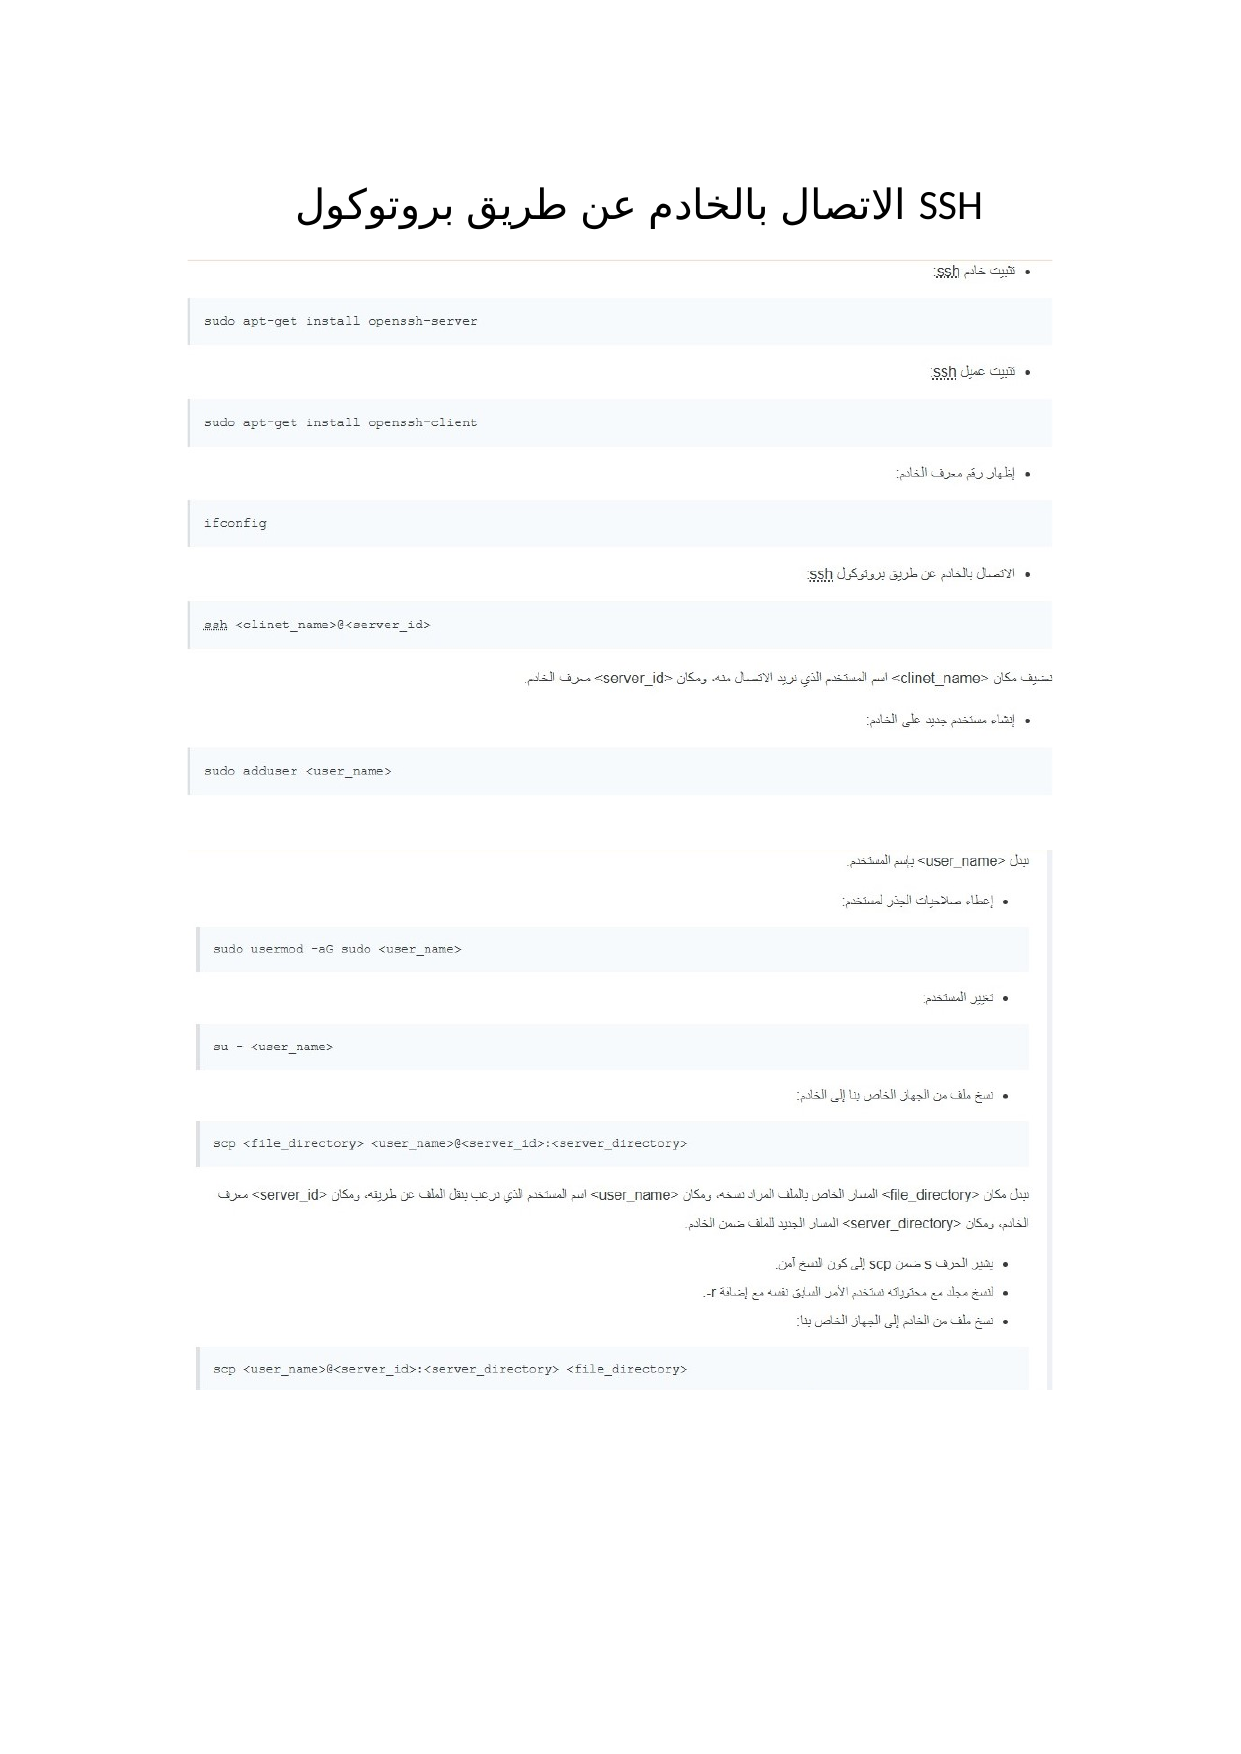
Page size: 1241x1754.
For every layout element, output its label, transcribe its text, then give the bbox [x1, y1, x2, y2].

picture [187, 850, 1053, 1390]
text الاتصال بالخادم عن طريق بروتوكول SSH [225, 179, 1053, 230]
picture [187, 259, 1053, 802]
